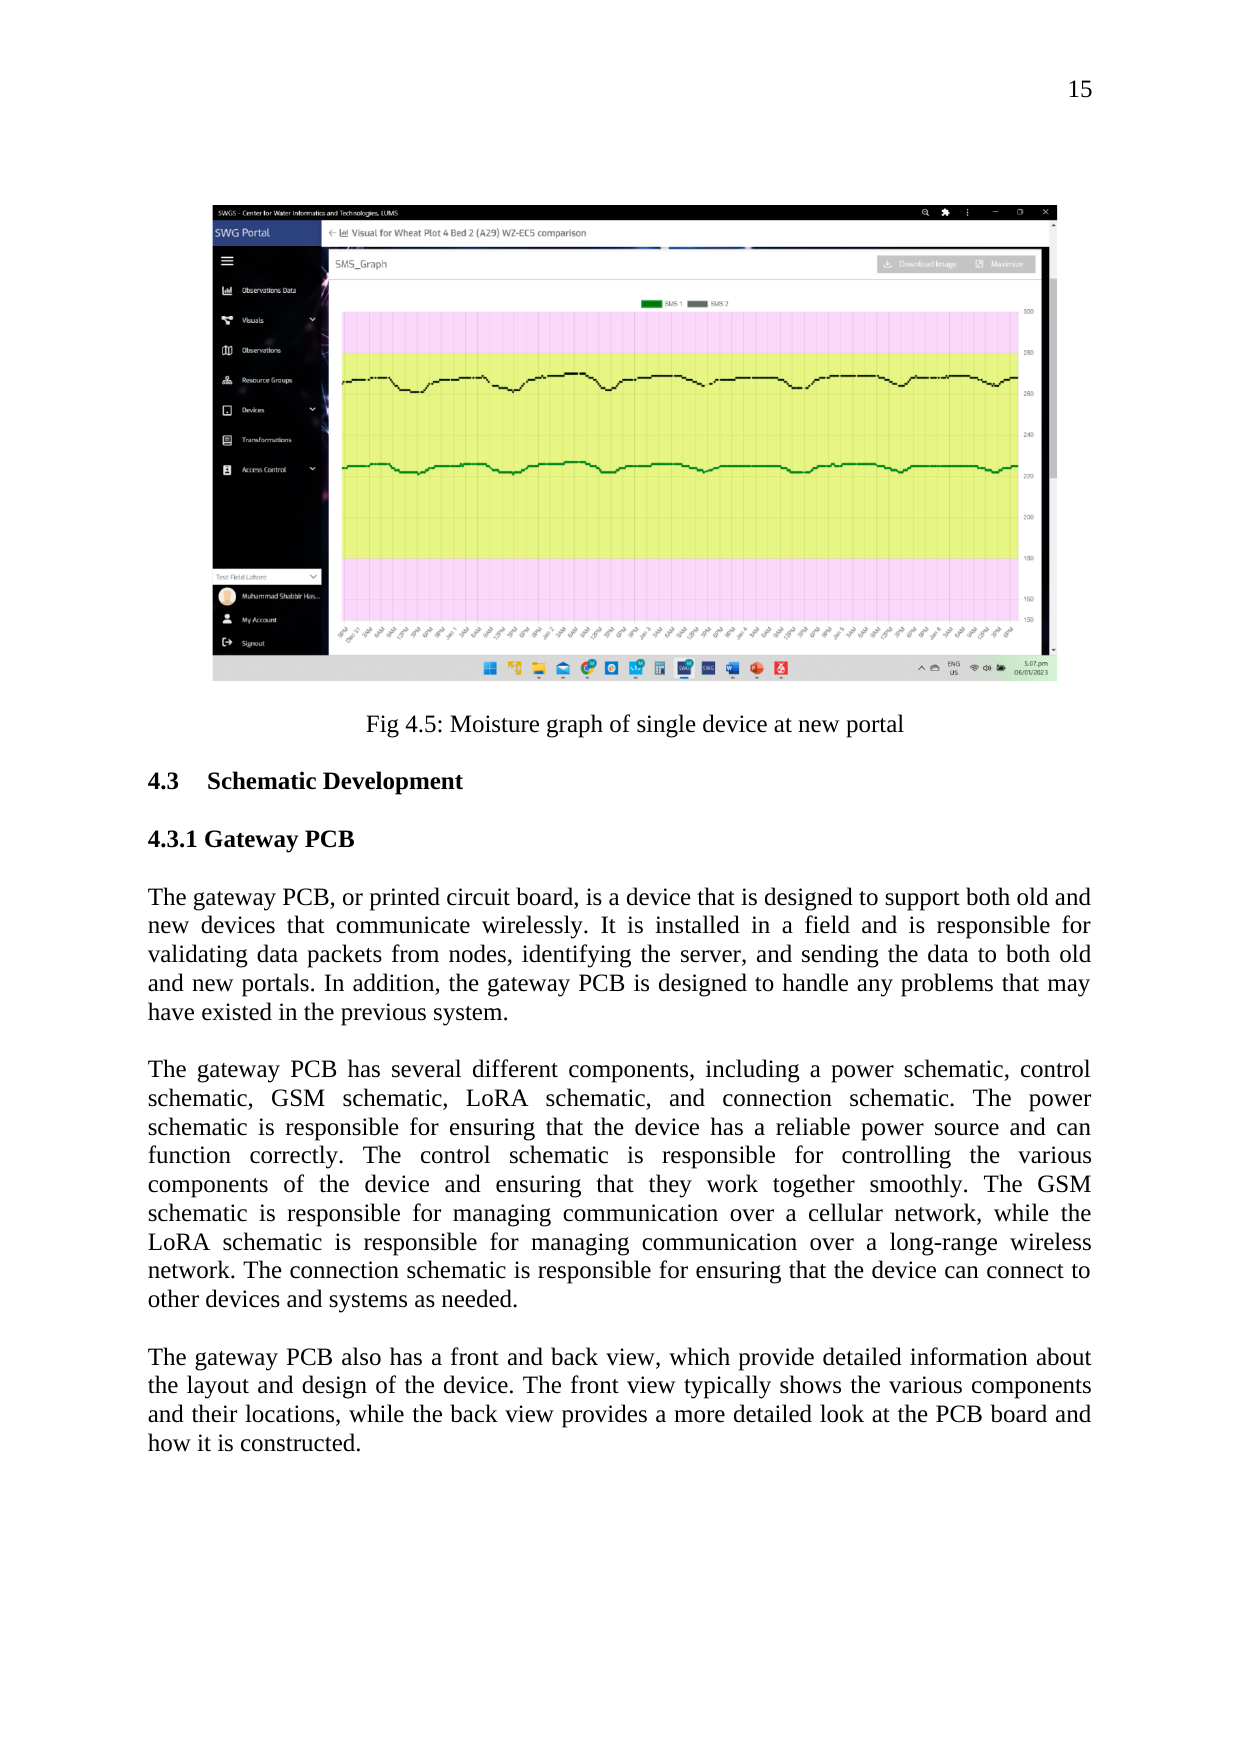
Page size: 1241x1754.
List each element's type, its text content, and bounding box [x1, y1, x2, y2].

text The gateway PCB, or printed circuit board, is a device that is designed to support both old and new devices that communicate wirelessly. It is installed in a field and is responsible for validating data packets from nodes, identifying the server, and sending the data to both old and new portals. In addition, the gateway PCB is designed to handle any problems that may have existed in the previous system. [148, 882, 1092, 1026]
picture [212, 205, 1058, 681]
subtitle Schematic Development [148, 766, 1092, 795]
text The gateway PCB also has a front and back view, which provide detailed information about the layout and design of the device. The front view typically shows the various components and their locations, while the back view provides a more detailed look at the PCB board and how it is constructed. [148, 1342, 1092, 1457]
text The gateway PCB has several different components, including a power schematic, control schematic, GSM schematic, LoRA schematic, and connection schematic. The power schematic is responsible for ensuring that the device has a reliable power source and can function correctly. The control schematic is responsible for controlling the various components of the device and ensuring that they work together smoothly. The GSM schematic is responsible for managing communication over a cellular network, while the LoRA schematic is responsible for managing communication over a long-range wireless network. The connection schematic is responsible for ensuring that the device can connect to other devices and systems as needed. [148, 1054, 1092, 1313]
subtitle 4.3.1 Gateway PCB [148, 824, 1092, 853]
text Fig 4.5: Moisture graph of single device at new portal [148, 709, 1092, 738]
